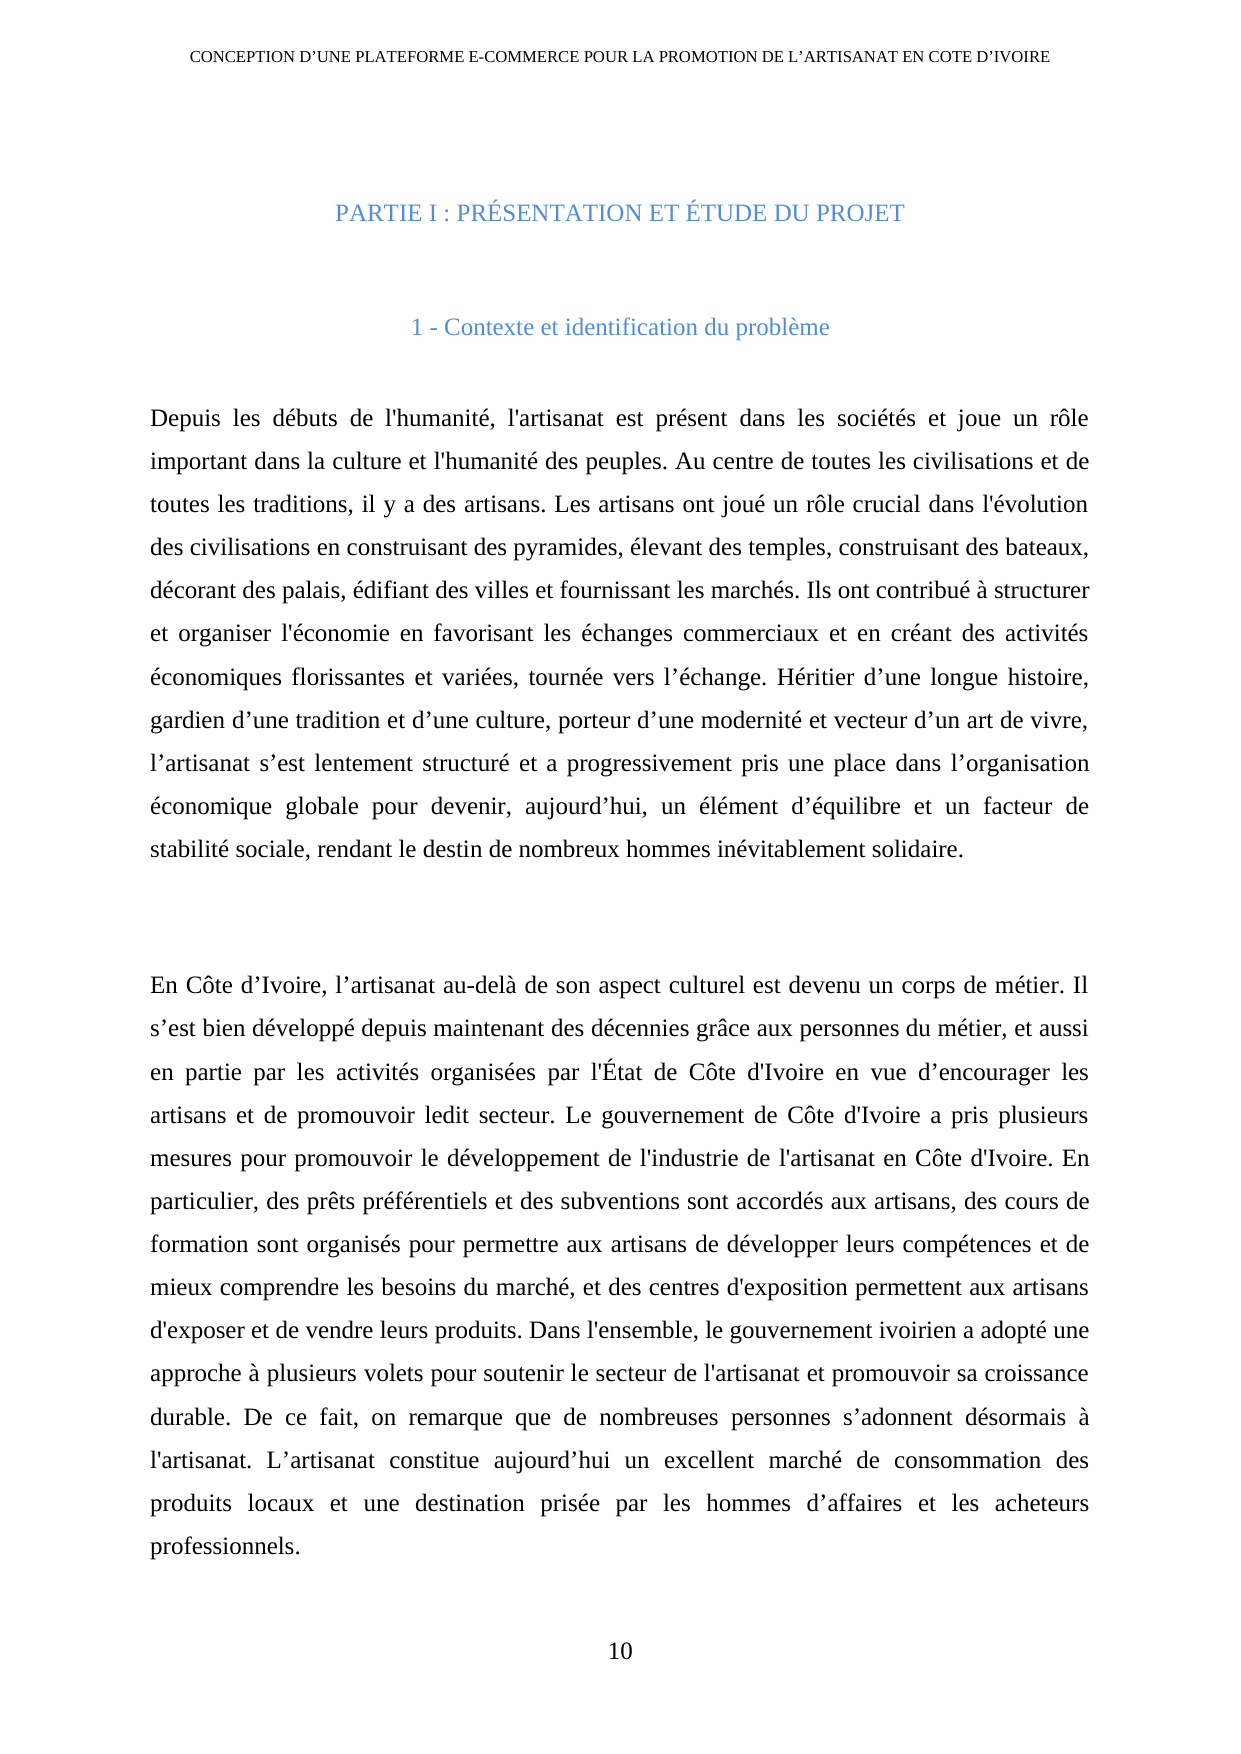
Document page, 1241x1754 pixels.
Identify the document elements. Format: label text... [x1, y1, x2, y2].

subtitle PARTIE I : PRÉSENTATION ET ÉTUDE DU PROJET [150, 175, 1090, 249]
text En Côte d’Ivoire, l’artisanat au-delà de son aspect culturel est devenu un corps de métier. Il s’est bien développé depuis maintenant des décennies grâce aux personnes du métier, et aussi en partie par les activités organisées par l'État de Côte d'Ivoire en vue d’encourager les artisans et de promouvoir ledit secteur. Le gouvernement de Côte d'Ivoire a pris plusieurs mesures pour promouvoir le développement de l'industrie de l'artisanat en Côte d'Ivoire. En particulier, des prêts préférentiels et des subventions sont accordés aux artisans, des cours de formation sont organisés pour permettre aux artisans de développer leurs compétences et de mieux comprendre les besoins du marché, et des centres d'exposition permettent aux artisans d'exposer et de vendre leurs produits. Dans l'ensemble, le gouvernement ivoirien a adopté une approche à plusieurs volets pour soutenir le secteur de l'artisanat et promouvoir sa croissance durable. De ce fait, on remarque que de nombreuses personnes s’adonnent désormais à l'artisanat. L’artisanat constitue aujourd’hui un excellent marché de consommation des produits locaux et une destination prisée par les hommes d’affaires et les acheteurs professionnels. [150, 970, 1090, 1560]
subtitle 1 - Contexte et identification du problème [150, 289, 1090, 363]
text Depuis les débuts de l'humanité, l'artisanat est présent dans les sociétés et joue un rôle important dans la culture et l'humanité des peuples. Au centre de toutes les civilisations et de toutes les traditions, il y a des artisans. Les artisans ont joué un rôle crucial dans l'évolution des civilisations en construisant des pyramides, élevant des temples, construisant des bateaux, décorant des palais, édifiant des villes et fournissant les marchés. Ils ont contribué à structurer et organiser l'économie en favorisant les échanges commerciaux et en créant des activités économiques florissantes et variées, tournée vers l’échange. Héritier d’une longue histoire, gardien d’une tradition et d’une culture, porteur d’une modernité et vecteur d’un art de vivre, l’artisanat s’est lentement structuré et a progressivement pris une place dans l’organisation économique globale pour devenir, aujourd’hui, un élément d’équilibre et un facteur de stabilité sociale, rendant le destin de nombreux hommes inévitablement solidaire. [150, 403, 1090, 863]
